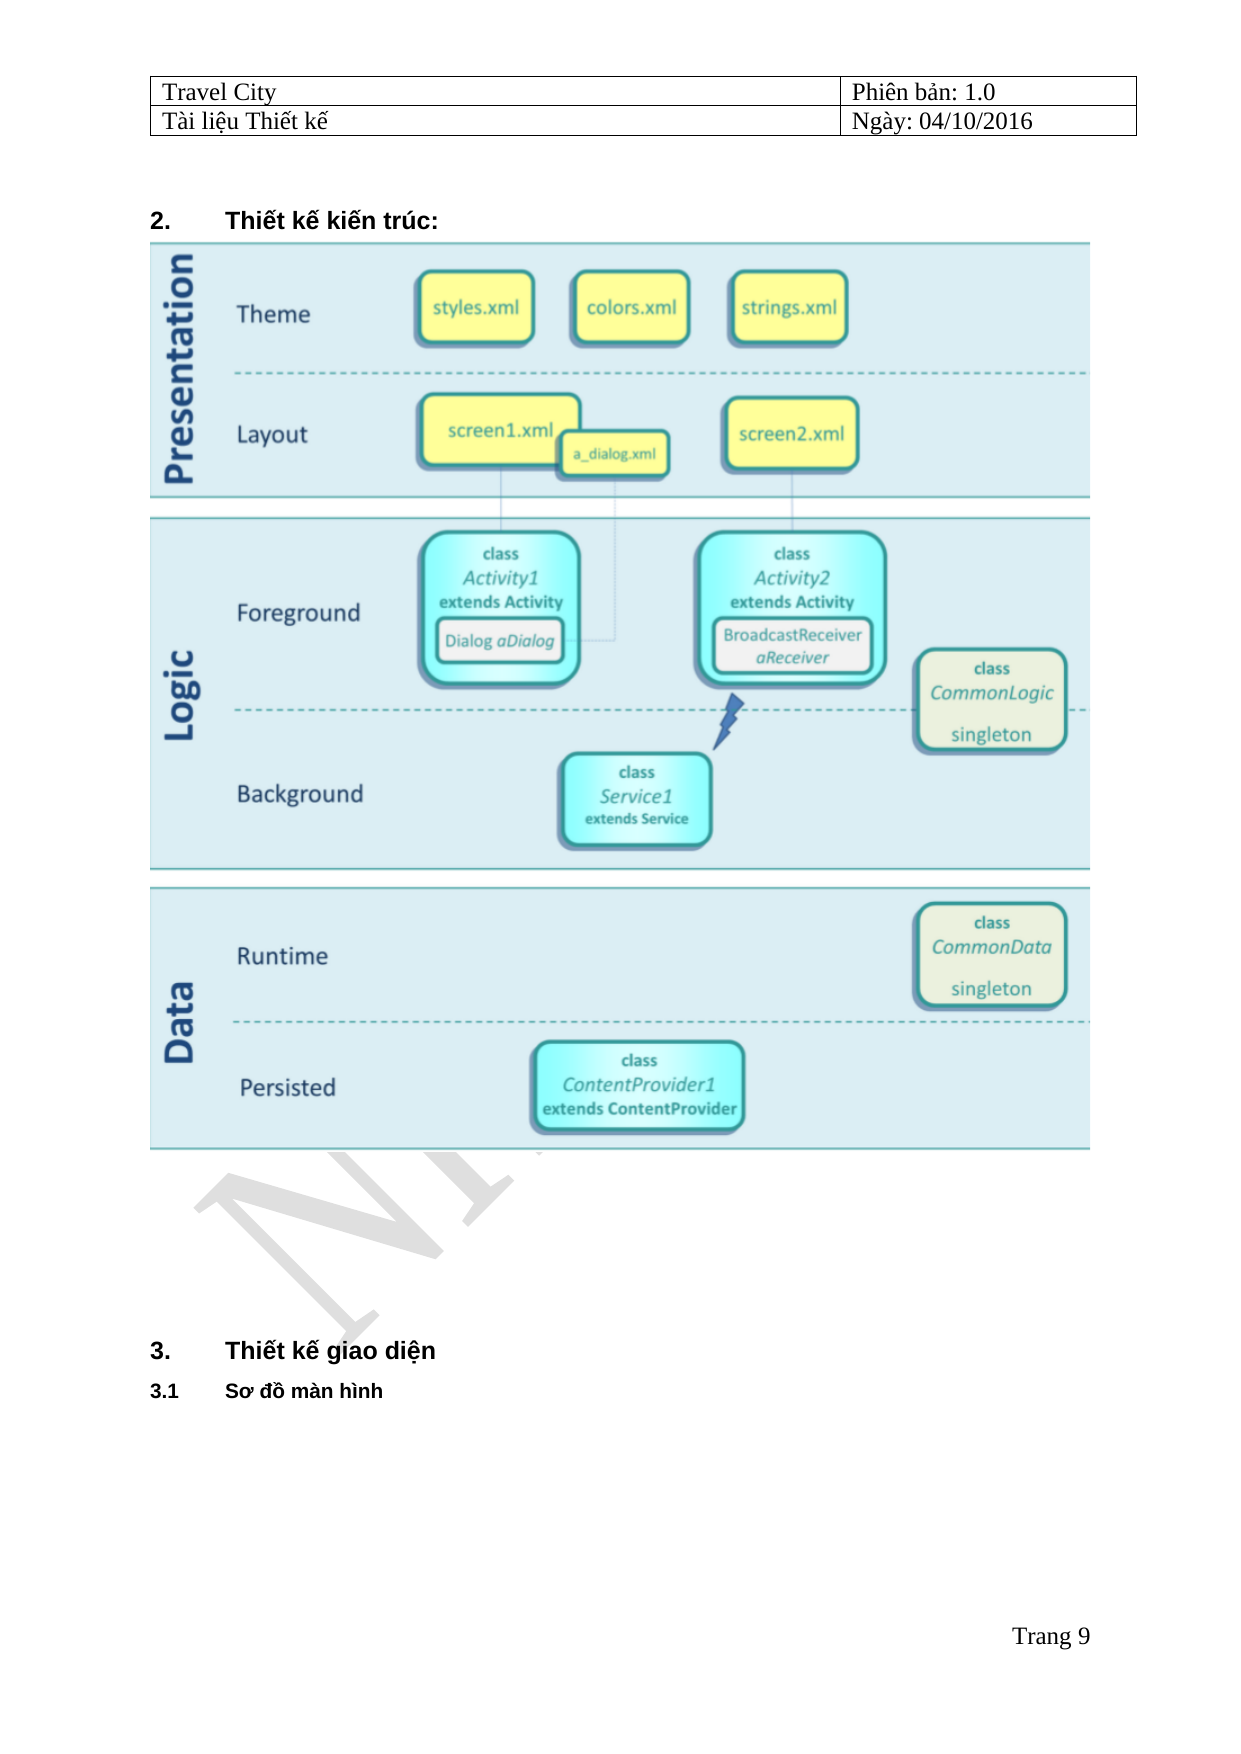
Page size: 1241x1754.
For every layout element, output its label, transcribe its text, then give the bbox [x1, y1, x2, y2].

subtitle Thiết kế kiến trúc: [150, 206, 1090, 235]
subtitle Thiết kế giao diện [150, 1336, 1090, 1365]
picture [150, 241, 1091, 1152]
subtitle Sơ đồ màn hình [150, 1377, 1090, 1402]
